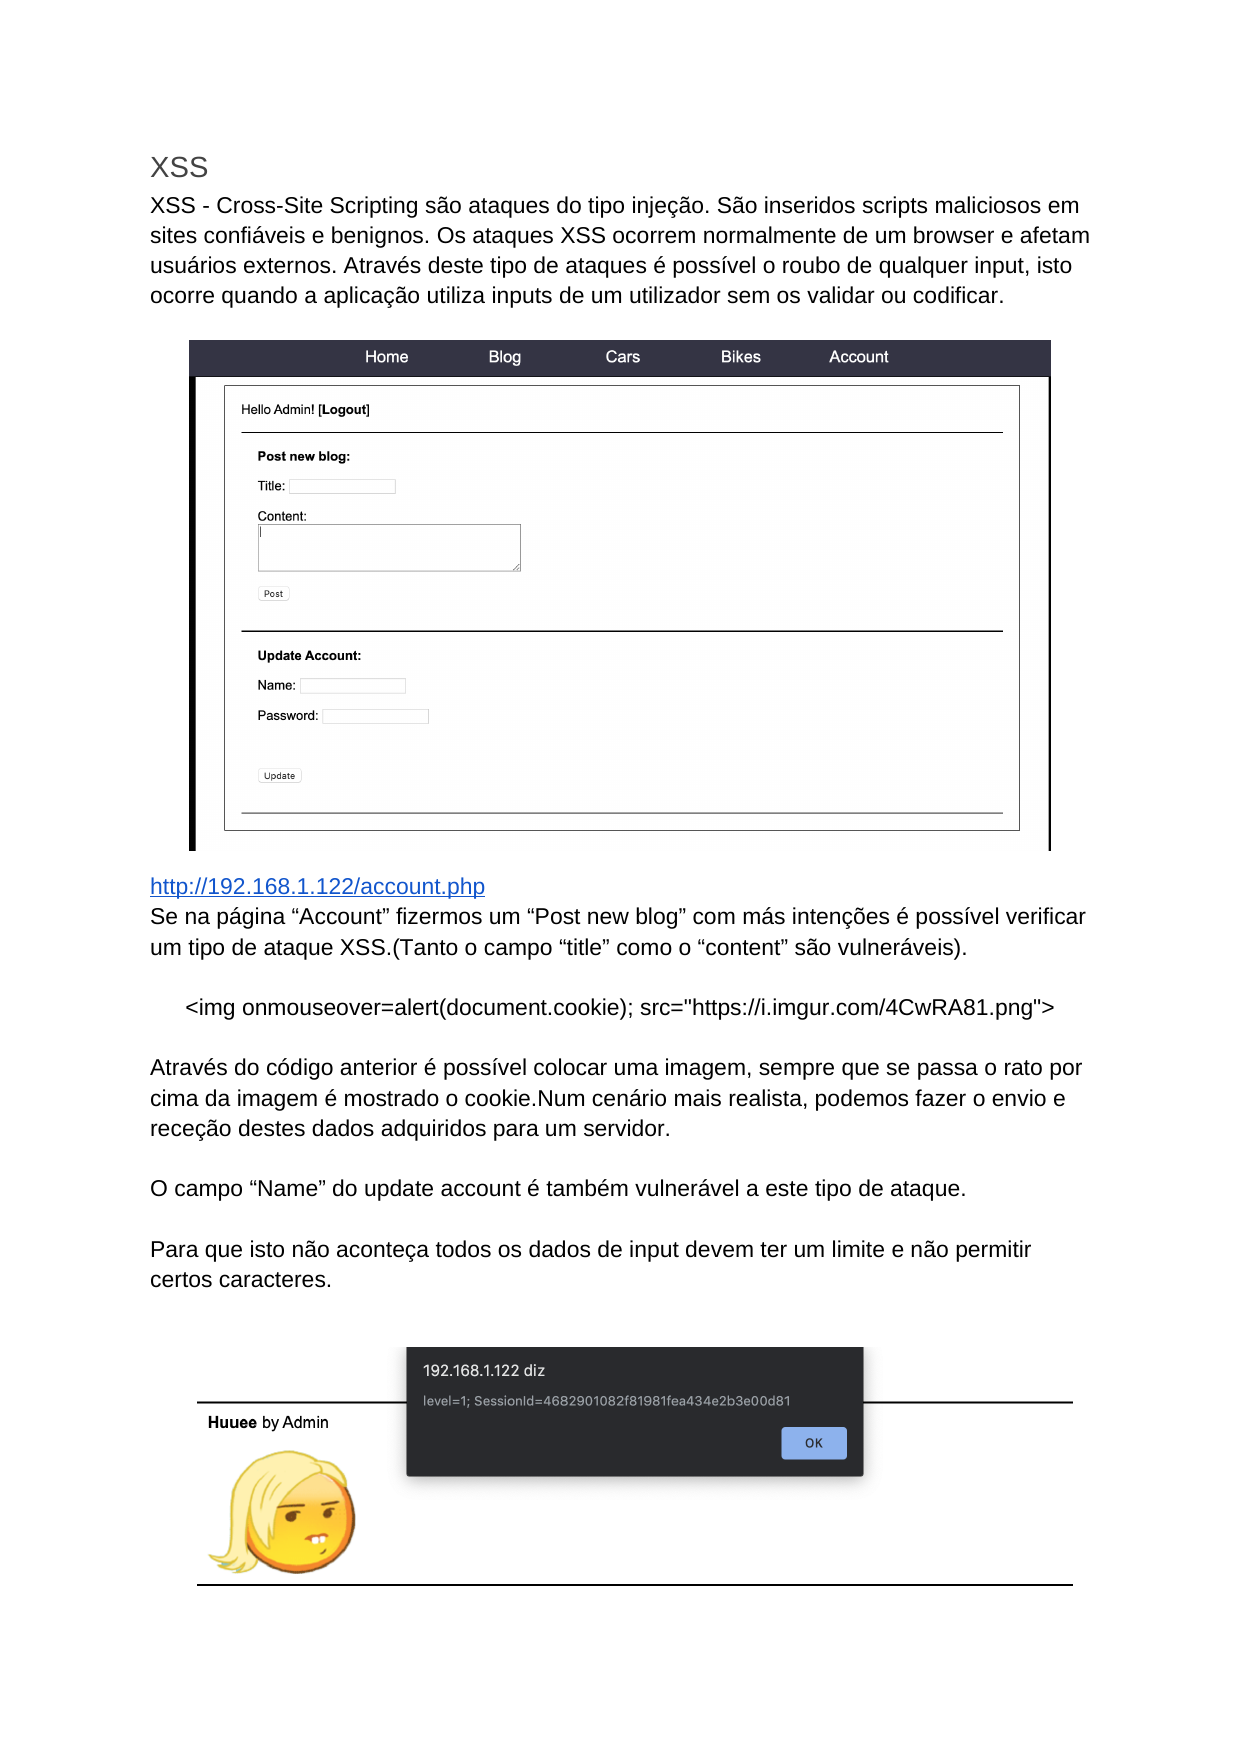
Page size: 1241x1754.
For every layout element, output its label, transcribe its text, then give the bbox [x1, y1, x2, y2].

picture [189, 340, 1051, 851]
subtitle XSS [150, 150, 1090, 183]
text Para que isto não aconteça todos os dados de input devem ter um limite e não permitir certos caracteres. [150, 1236, 1090, 1292]
text O campo “Name” do update account é também vulnerável a este tipo de ataque. [150, 1175, 1090, 1201]
text <img onmouseover=alert(document.cookie); src="https://i.imgur.com/4CwRA81.png"> [150, 994, 1090, 1020]
picture [150, 1347, 1091, 1590]
text XSS - Cross-Site Scripting são ataques do tipo injeção. São inseridos scripts maliciosos em sites confiáveis e benignos. Os ataques XSS ocorrem normalmente de um browser e afetam usuários externos. Através deste tipo de ataques é possível o roubo de qualquer input, isto ocorre quando a aplicação utiliza inputs de um utilizador sem os validar ou codificar. [150, 192, 1090, 309]
text Se na página “Account” fizermos um “Post new blog” com más intenções é possível verificar um tipo de ataque XSS.(Tanto o campo “title” como o “content” são vulneráveis). [150, 903, 1090, 960]
text Através do código anterior é possível colocar uma imagem, sempre que se passa o rato por cima da imagem é mostrado o cookie.Num cenário mais realista, podemos fazer o envio e receção destes dados adquiridos para um servidor. [150, 1054, 1090, 1141]
